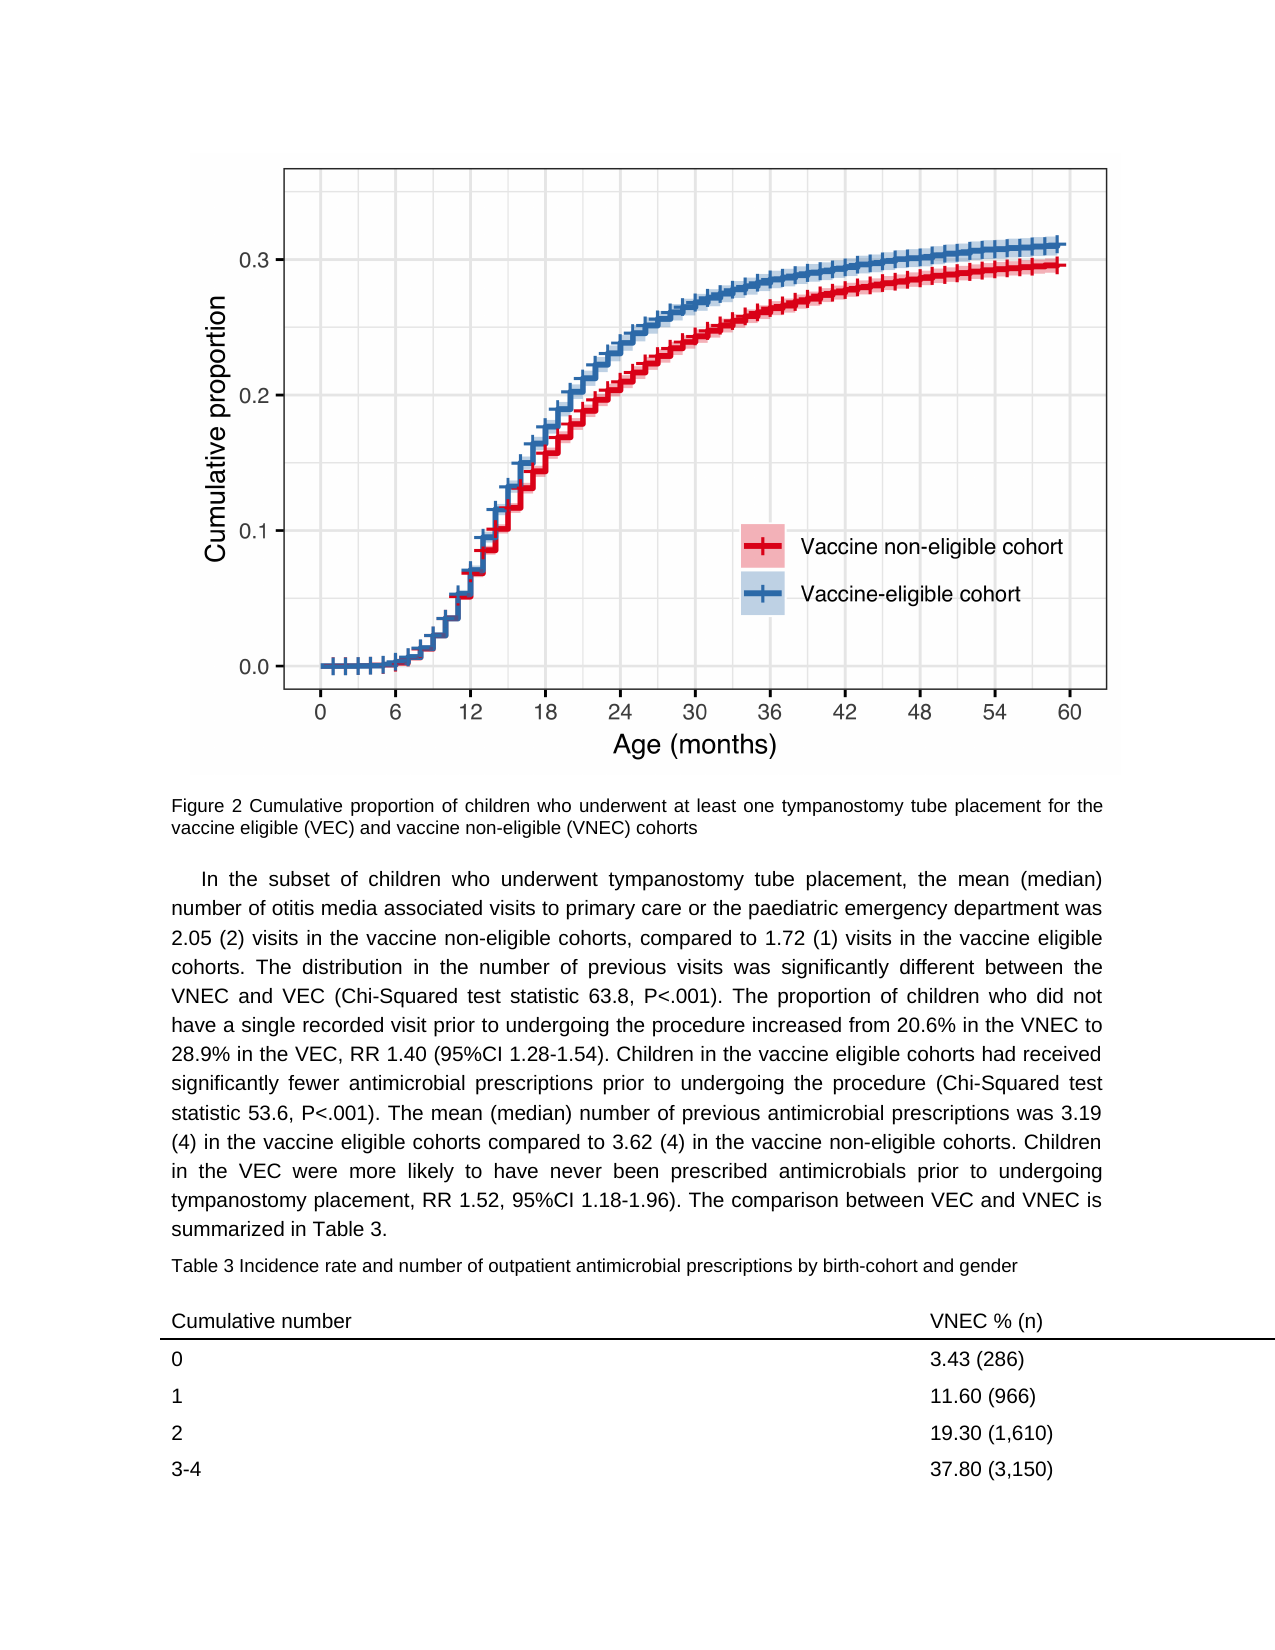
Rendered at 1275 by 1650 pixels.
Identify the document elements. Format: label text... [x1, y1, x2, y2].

table_header VNEC % (n) [919, 1301, 1275, 1338]
table_cell 0 [160, 1340, 918, 1376]
table_cell 2 [160, 1413, 918, 1450]
picture [190, 153, 1122, 775]
table_cell 37.80 (3,150) [919, 1450, 1275, 1486]
text Figure 2 Cumulative proportion of children who underwent at least one tympanostomy tube placement for the vaccine eligible (VEC) and vaccine non-eligible (VNEC) cohorts [171, 795, 1104, 838]
table_cell 3.43 (286) [919, 1340, 1275, 1376]
table_cell 11.60 (966) [919, 1376, 1275, 1413]
table_cell 3-4 [160, 1450, 918, 1486]
table_header Cumulative number [160, 1301, 918, 1338]
text In the subset of children who underwent tympanostomy tube placement, the mean (median) number of otitis media associated visits to primary care or the paediatric emergency department was 2.05 (2) visits in the vaccine non-eligible cohorts, compared to 1.72 (1) visits in the vaccine eligible cohorts. The distribution in the number of previous visits was significantly different between the VNEC and VEC (Chi-Squared test statistic 63.8, P<.001). The proportion of children who did not have a single recorded visit prior to undergoing the procedure increased from 20.6% in the VNEC to 28.9% in the VEC, RR 1.40 (95%CI 1.28-1.54). Children in the vaccine eligible cohorts had received significantly fewer antimicrobial prescriptions prior to undergoing the procedure (Chi-Squared test statistic 53.6, P<.001). The mean (median) number of previous antimicrobial prescriptions was 3.19 (4) in the vaccine eligible cohorts compared to 3.62 (4) in the vaccine non-eligible cohorts. Children in the VEC were more likely to have never been prescribed antimicrobials prior to undergoing tympanostomy placement, RR 1.52, 95%CI 1.18-1.96). The comparison between VEC and VNEC is summarized in Table 3. [171, 863, 1104, 1242]
table_cell 19.30 (1,610) [919, 1413, 1275, 1450]
text Table 3 Incidence rate and number of outpatient antimicrobial prescriptions by birth-cohort and gender [171, 1255, 1104, 1276]
table_cell 1 [160, 1376, 918, 1413]
